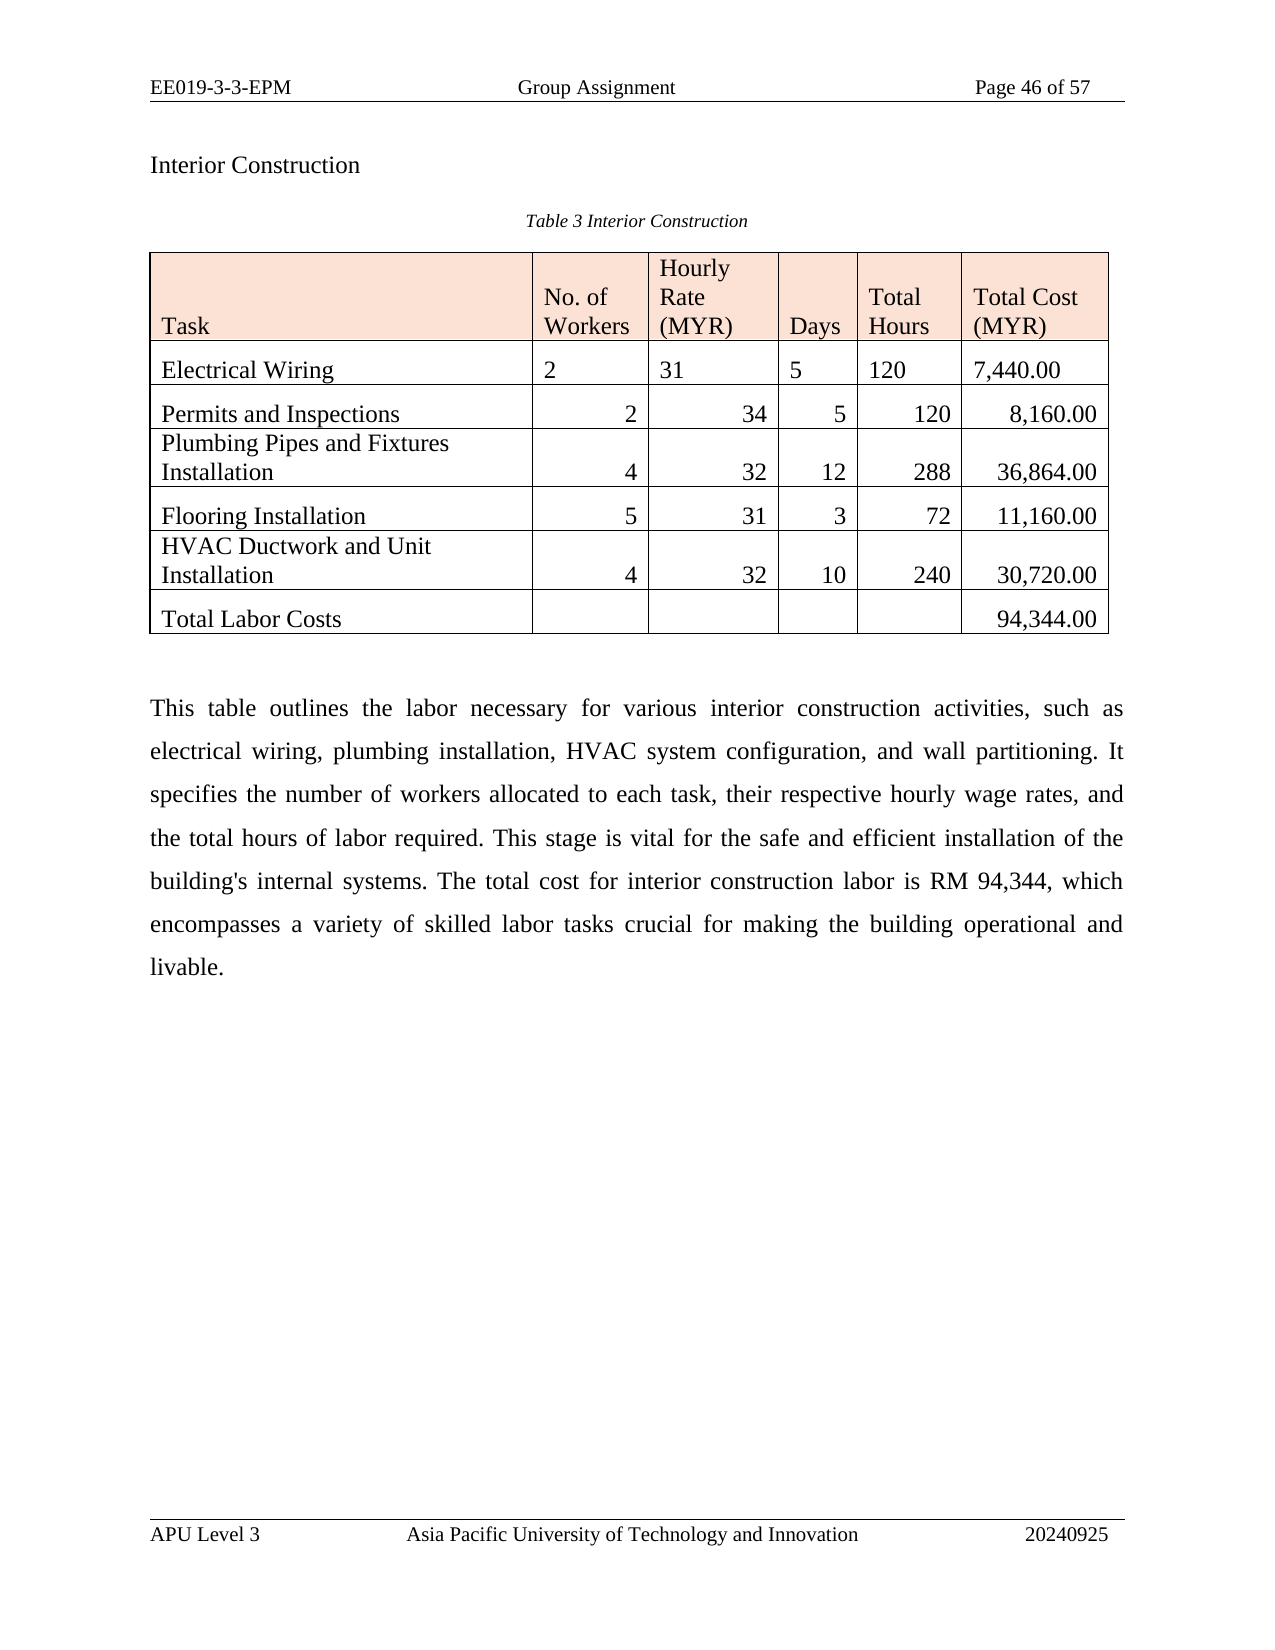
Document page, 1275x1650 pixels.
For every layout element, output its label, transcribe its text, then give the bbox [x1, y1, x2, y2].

table_cell 11,160.00 [962, 487, 1108, 530]
table_header Days [779, 253, 857, 339]
table_cell 32 [649, 429, 778, 486]
table_cell 5 [779, 385, 857, 427]
text This table outlines the labor necessary for various interior construction activities, such as electrical wiring, plumbing installation, HVAC system configuration, and wall partitioning. It specifies the number of workers allocated to each task, their respective hourly wage rates, and the total hours of labor required. This stage is vital for the safe and efficient installation of the building's internal systems. The total cost for interior construction labor is RM 94,344, which encompasses a variety of skilled labor tasks crucial for making the building operational and livable. [150, 693, 1125, 981]
table_header Total Cost (MYR) [962, 253, 1108, 339]
table_cell Total Labor Costs [151, 590, 532, 632]
table_header Task [151, 253, 532, 339]
table_cell 120 [858, 385, 961, 427]
table_cell 2 [533, 385, 648, 427]
table_cell 94,344.00 [962, 590, 1108, 632]
table_cell 240 [858, 531, 961, 588]
text Interior Construction [150, 150, 1125, 179]
table_cell 31 [649, 341, 778, 383]
table_cell [533, 590, 648, 632]
table_cell Flooring Installation [151, 487, 532, 530]
table_cell Electrical Wiring [151, 341, 532, 383]
table_cell 34 [649, 385, 778, 427]
table_cell 3 [779, 487, 857, 530]
table_header No. of Workers [533, 253, 648, 339]
table_cell 31 [649, 487, 778, 530]
table_header Total Hours [858, 253, 961, 339]
table_cell 4 [533, 531, 648, 588]
table_cell 7,440.00 [962, 341, 1108, 383]
table_cell 5 [533, 487, 648, 530]
table_cell 32 [649, 531, 778, 588]
table_cell HVAC Ductwork and Unit Installation [151, 531, 532, 588]
table_header Hourly Rate (MYR) [649, 253, 778, 339]
table_cell 288 [858, 429, 961, 486]
table_cell [649, 590, 778, 632]
table_cell 2 [533, 341, 648, 383]
table_cell Plumbing Pipes and Fixtures Installation [151, 429, 532, 486]
table_cell 5 [779, 341, 857, 383]
text Table 3 Interior Construction [150, 210, 1125, 231]
table_cell 4 [533, 429, 648, 486]
table_cell 36,864.00 [962, 429, 1108, 486]
table_cell 8,160.00 [962, 385, 1108, 427]
table_cell [858, 590, 961, 632]
table_cell 12 [779, 429, 857, 486]
table_cell 10 [779, 531, 857, 588]
table_cell 120 [858, 341, 961, 383]
table_cell 30,720.00 [962, 531, 1108, 588]
table_cell [779, 590, 857, 632]
table_cell Permits and Inspections [151, 385, 532, 427]
table_cell 72 [858, 487, 961, 530]
